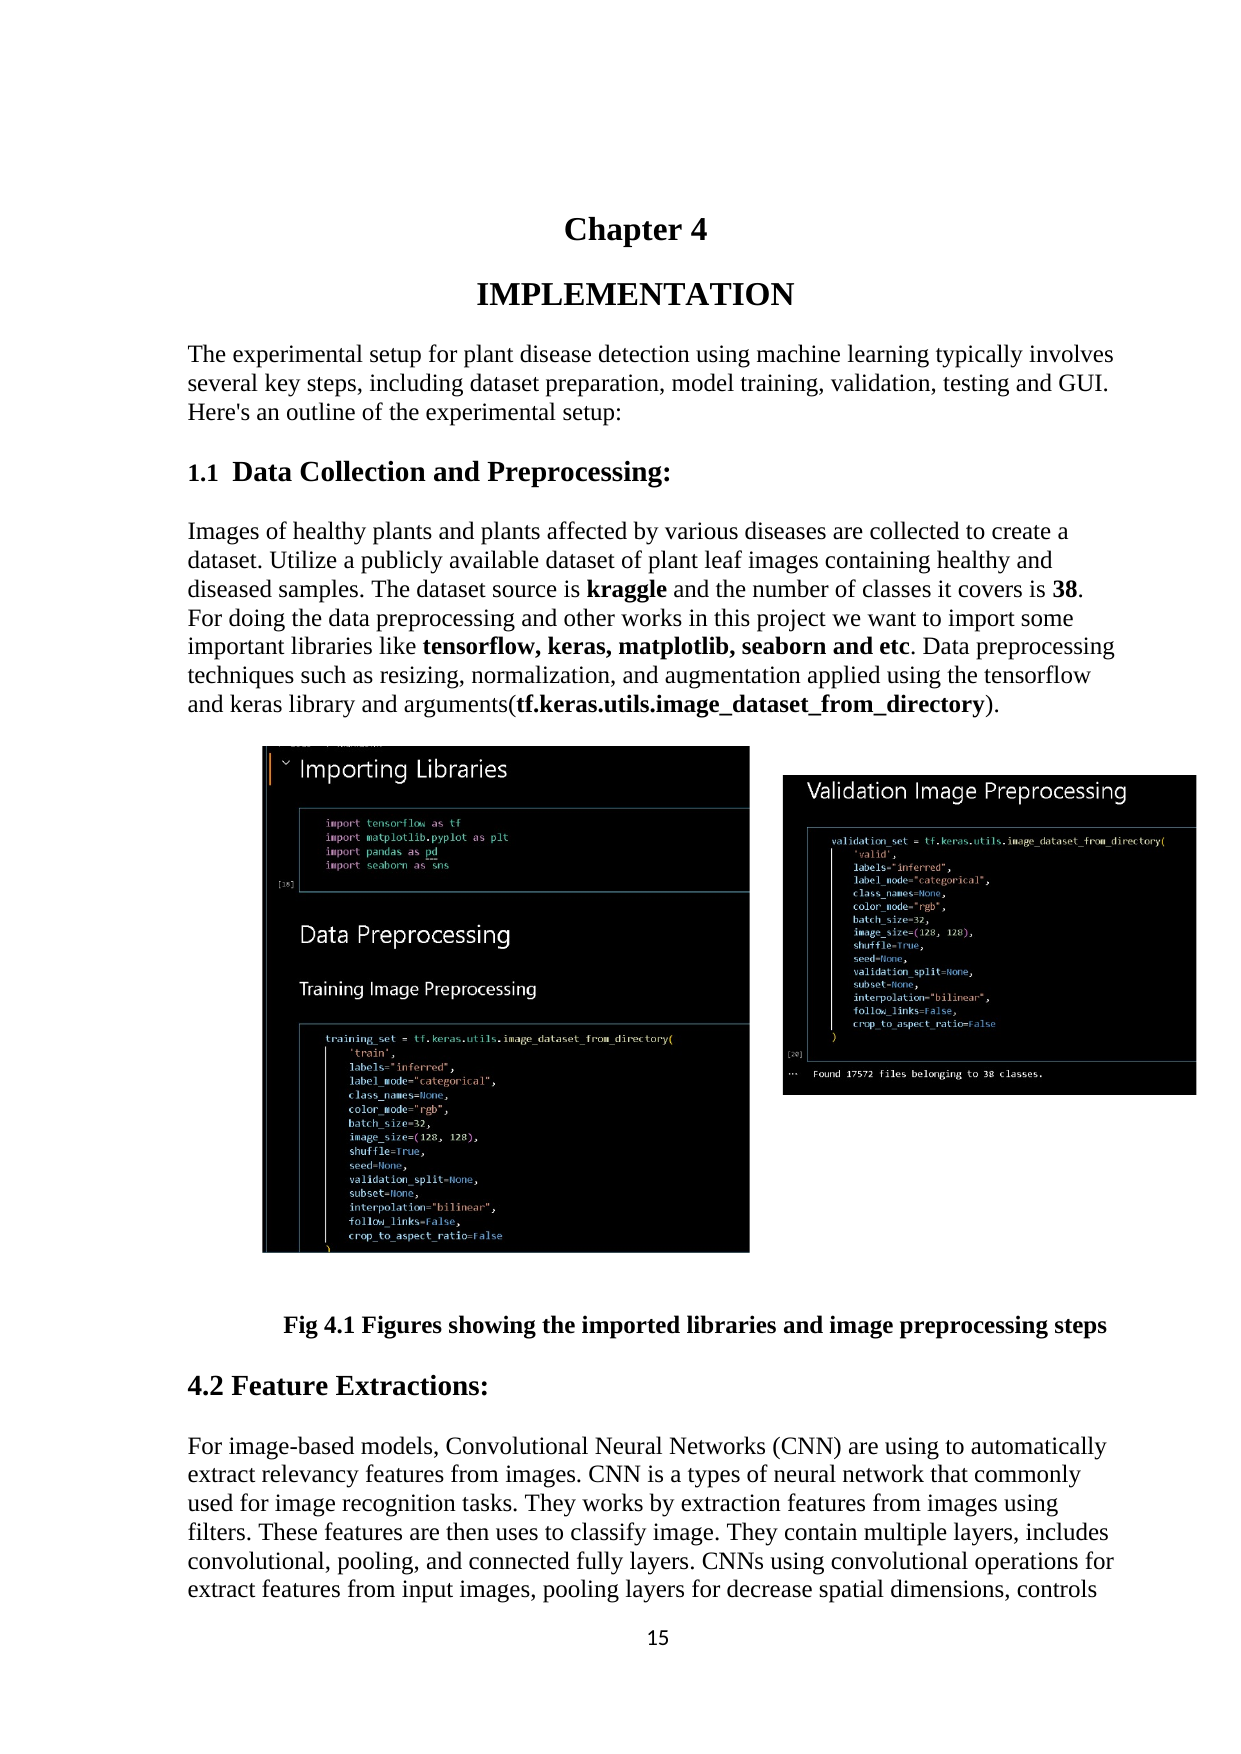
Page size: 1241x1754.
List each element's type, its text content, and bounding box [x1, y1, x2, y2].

text Chapter 4 [143, 209, 1128, 248]
picture [262, 746, 750, 1253]
list Data Collection and Preprocessing: [187, 454, 1128, 488]
picture [782, 775, 1197, 1095]
text 4.2 Feature Extractions: [187, 1368, 1128, 1402]
text For doing the data preprocessing and other works in this project we want to import some important libraries like tensorflow, keras, matplotlib, seaborn and etc. Data preprocessing techniques such as resizing, normalization, and augmentation applied using the tensorflow and keras library and arguments(tf.keras.utils.image_dataset_from_directory). [187, 603, 1128, 718]
text Images of healthy plants and plants affected by various diseases are collected to create a dataset. Utilize a publicly available dataset of plant leaf images containing healthy and diseased samples. The dataset source is kraggle and the number of classes it covers is 38. [187, 516, 1128, 603]
text IMPLEMENTATION [143, 274, 1128, 313]
text Fig 4.1 Figures showing the imported libraries and image preprocessing steps [262, 1310, 1128, 1339]
text The experimental setup for plant disease detection using machine learning typically involves several key steps, including dataset preparation, model training, validation, testing and GUI. Here's an outline of the experimental setup: [622, 339, 1128, 425]
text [187, 1431, 1128, 1603]
